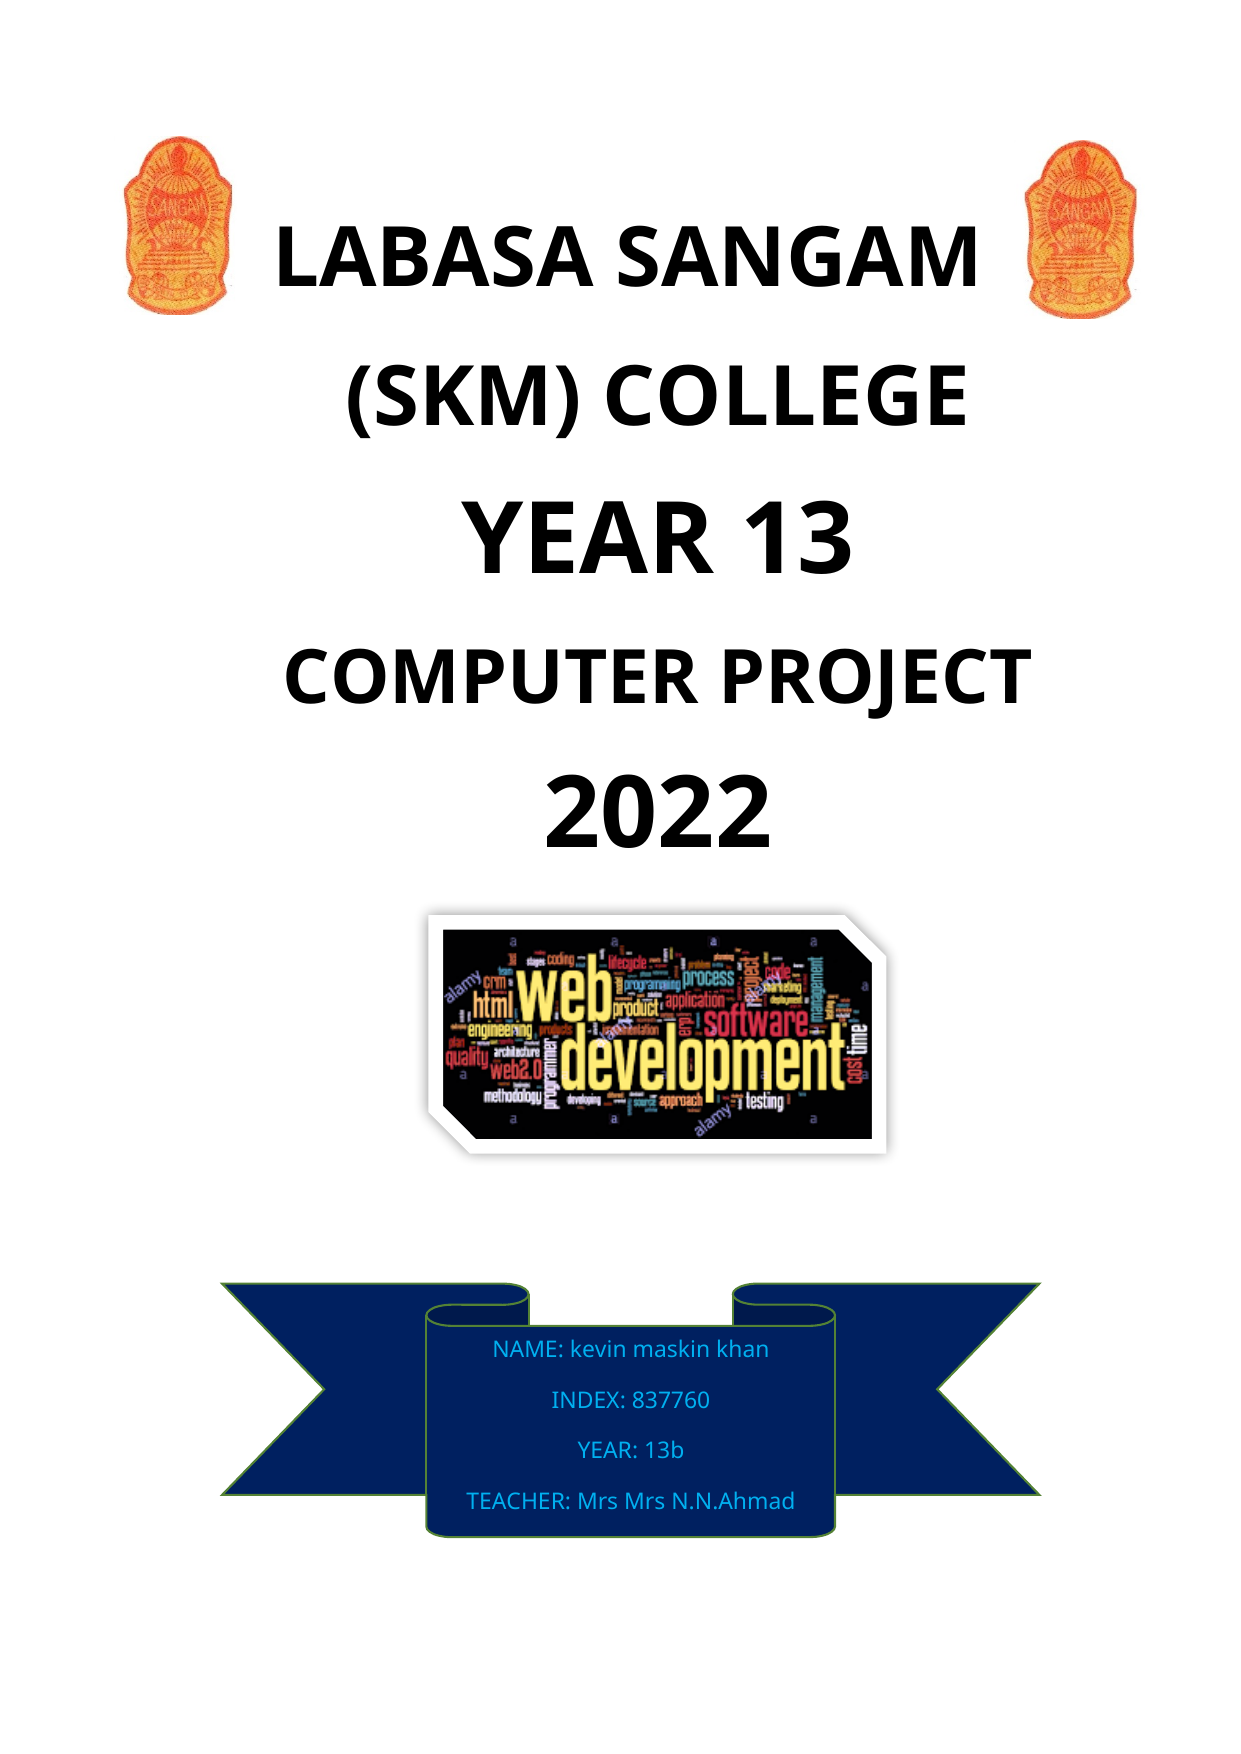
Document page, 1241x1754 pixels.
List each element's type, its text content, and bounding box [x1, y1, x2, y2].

picture [1014, 140, 1146, 319]
list COMPUTER PROJECT [225, 623, 1090, 726]
text LABASA SANGAM [241, 197, 1014, 310]
list (SKM) COLLEGE [225, 336, 1090, 450]
list 2022 [225, 741, 1090, 877]
list YEAR 13 [225, 467, 1090, 603]
picture [444, 930, 871, 1139]
picture [113, 136, 241, 315]
